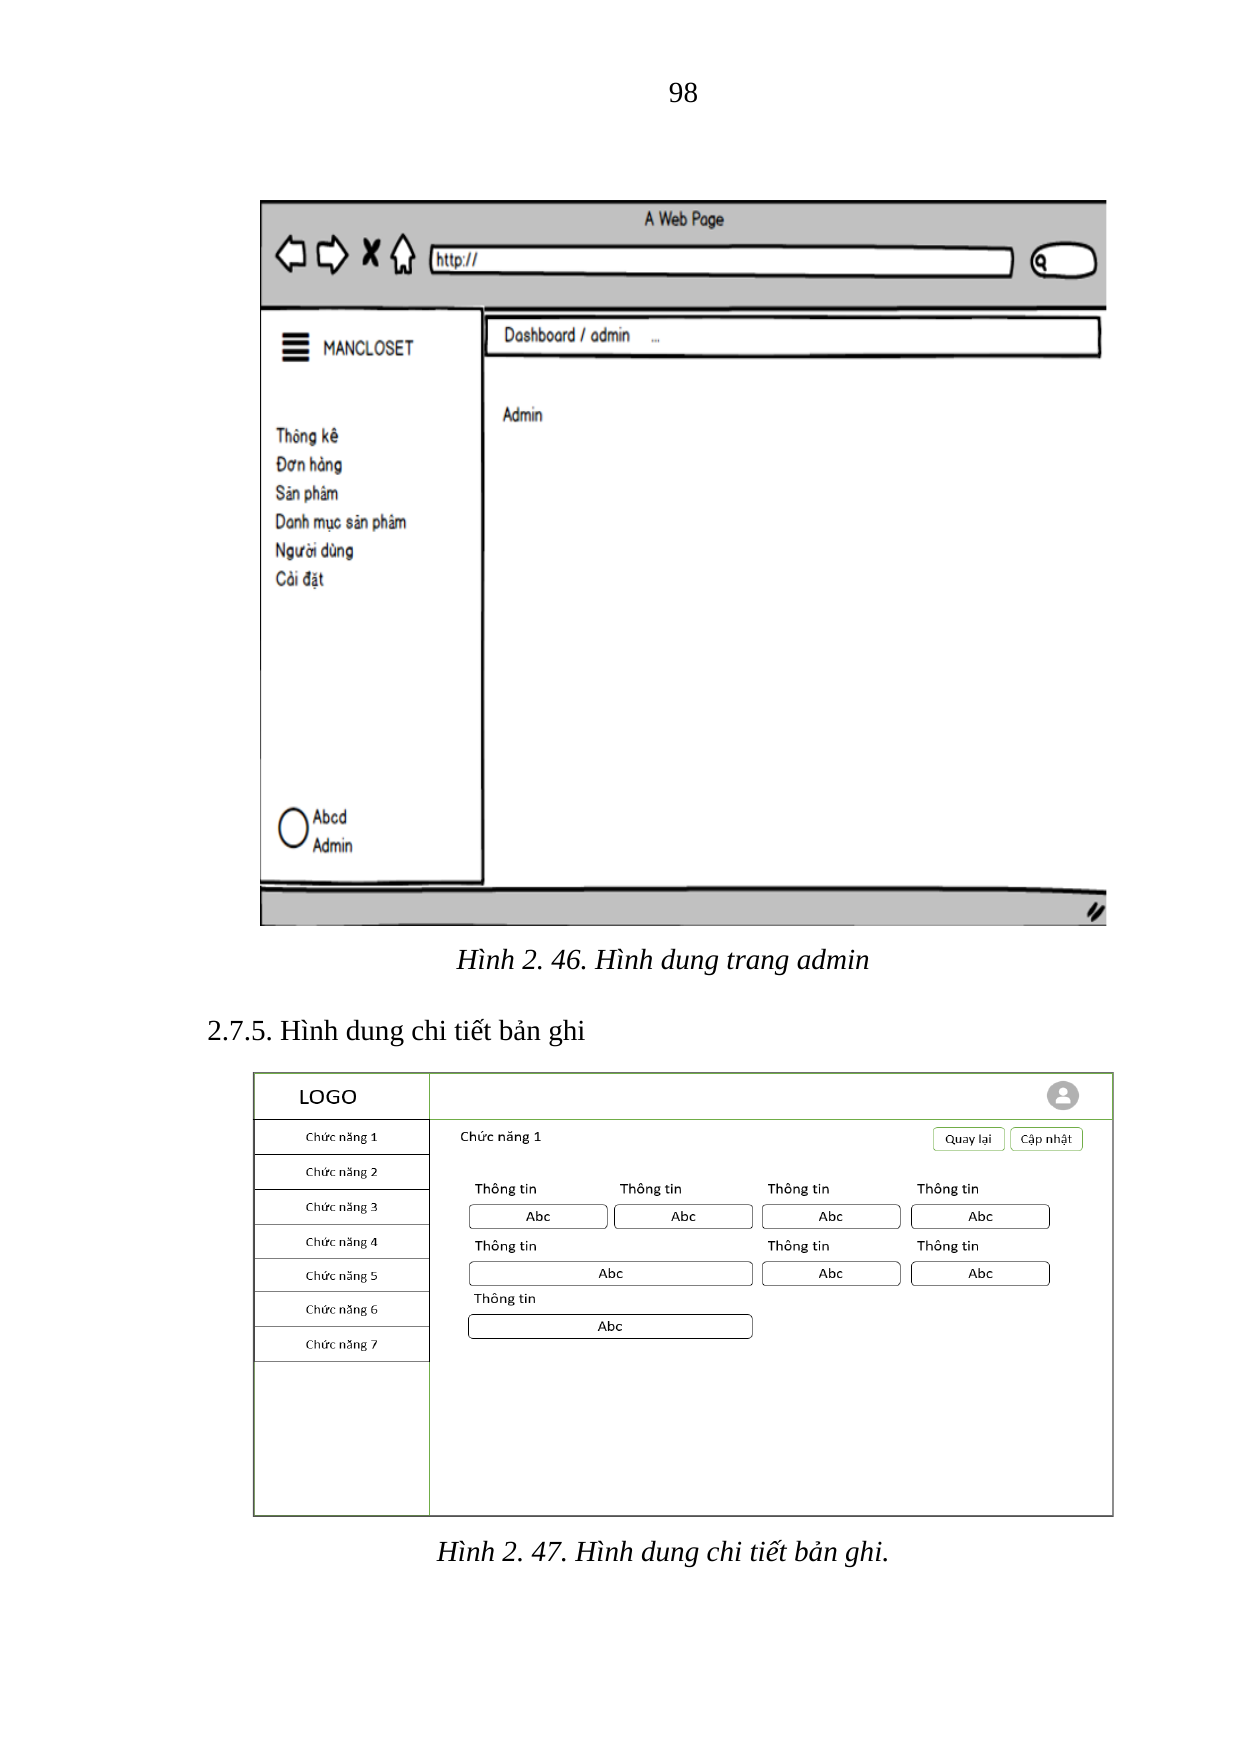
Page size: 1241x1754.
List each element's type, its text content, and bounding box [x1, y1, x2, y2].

picture [260, 200, 1107, 926]
text Hình 2. 47. Hình dung chi tiết bản ghi. [207, 1534, 1122, 1567]
subtitle 2.7.5. Hình dung chi tiết bản ghi [207, 1013, 1122, 1047]
picture [252, 1072, 1114, 1517]
text Hình 2. 46. Hình dung trang admin [207, 942, 1122, 976]
